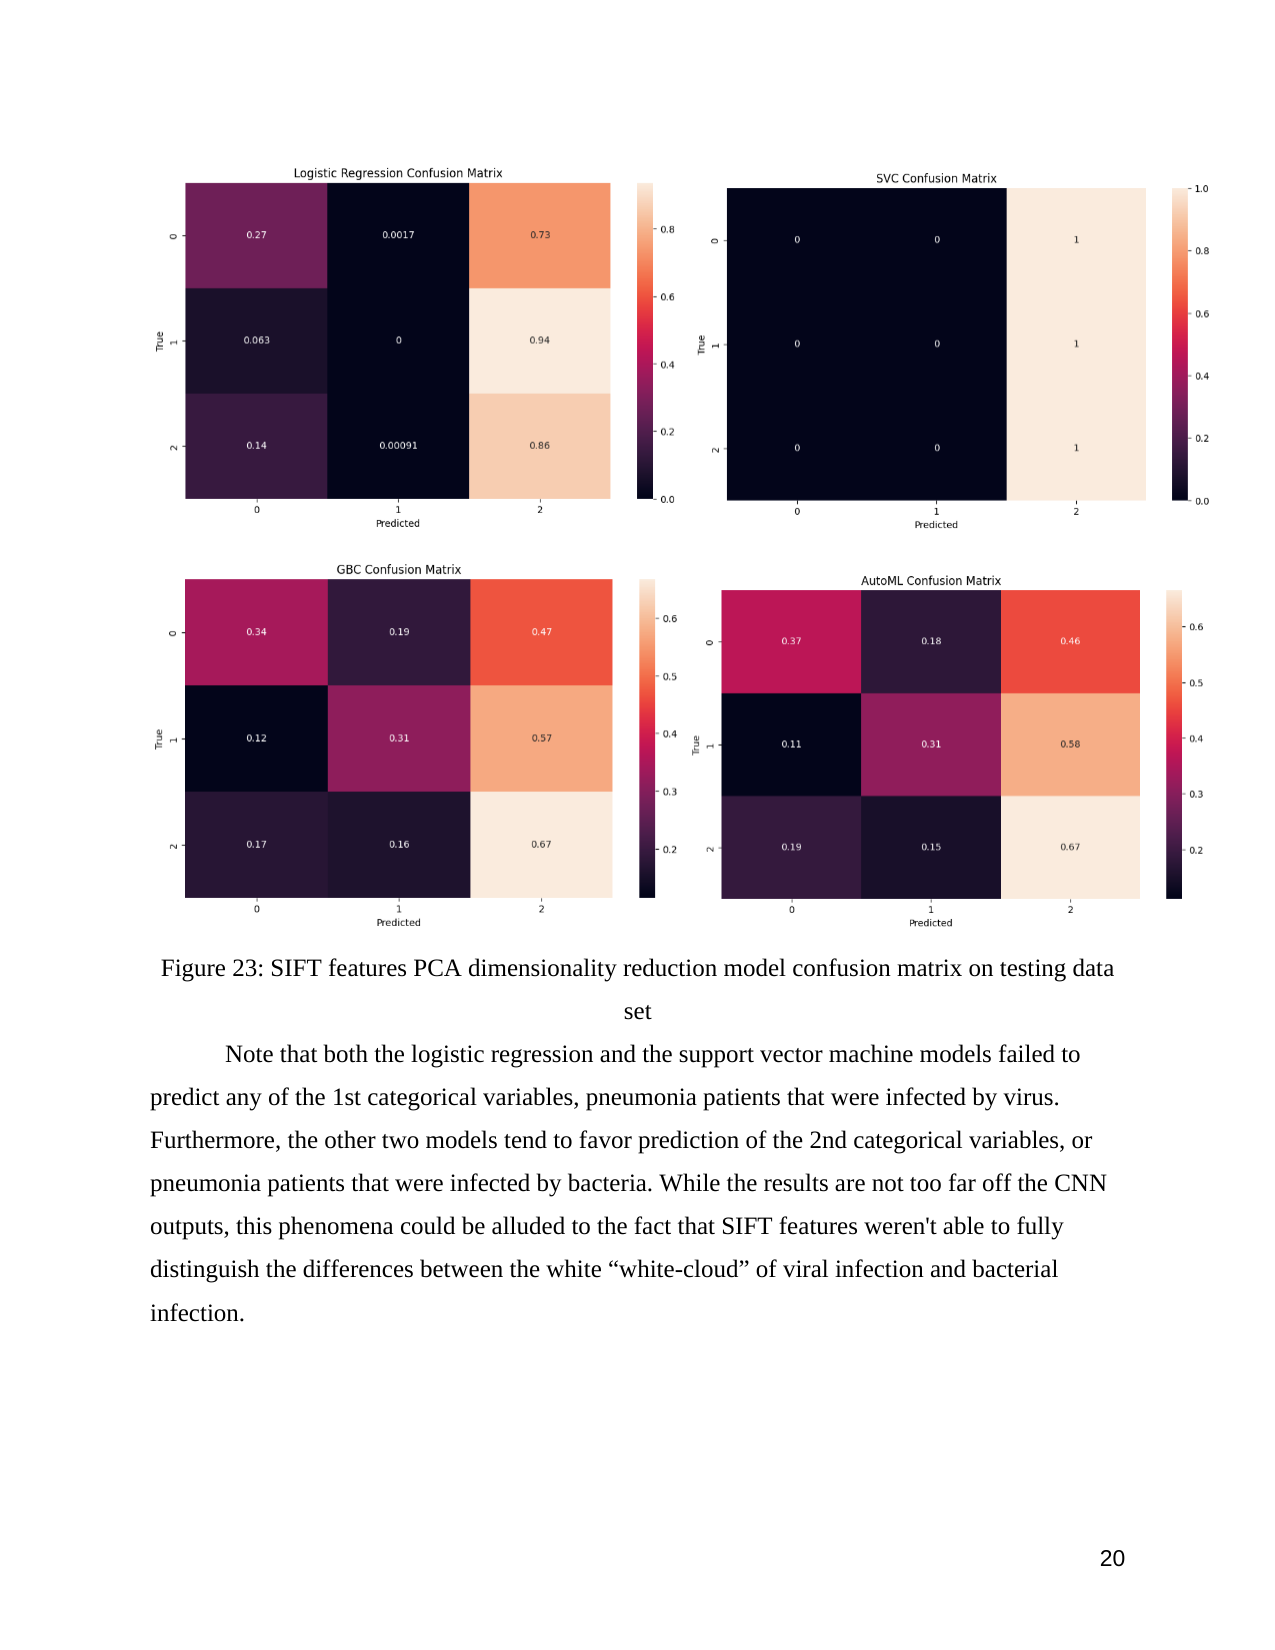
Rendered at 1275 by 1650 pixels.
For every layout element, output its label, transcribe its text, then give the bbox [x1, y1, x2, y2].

text Note that both the logistic regression and the support vector machine models failed to predict any of the 1st categorical variables, pneumonia patients that were infected by virus. Furthermore, the other two models tend to favor prediction of the 2nd categorical variables, or pneumonia patients that were infected by bacteria. While the results are not too far off the CNN outputs, this phenomena could be alluded to the fact that SIFT features weren't able to fully distinguish the differences between the white “white-cloud” of viral infection and bacterial infection. [150, 1039, 1125, 1326]
text Figure 23: SIFT features PCA dimensionality reduction model confusion matrix on testing data set [150, 953, 1125, 1024]
picture [150, 150, 1226, 940]
